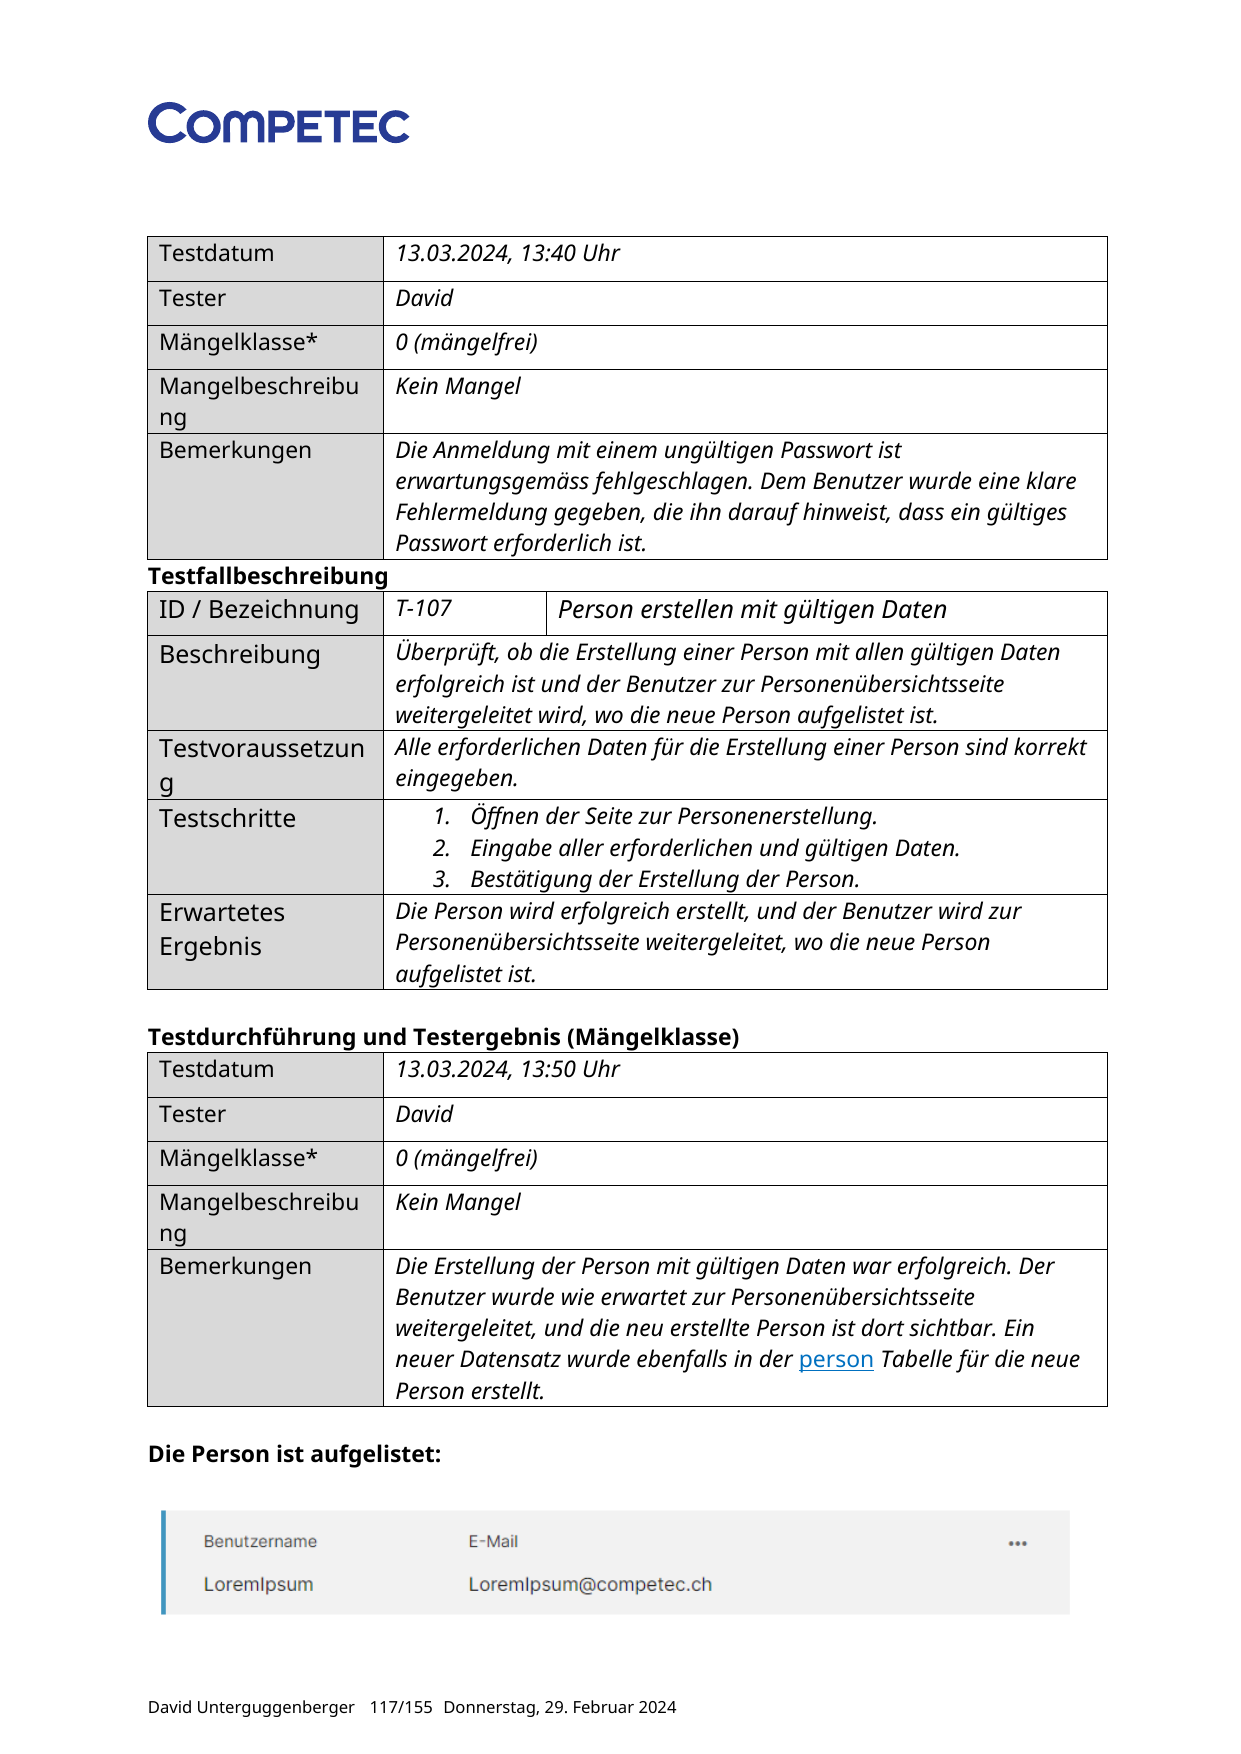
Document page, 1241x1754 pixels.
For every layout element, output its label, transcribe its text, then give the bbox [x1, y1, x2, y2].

table_cell David [384, 1098, 1107, 1141]
table_cell Beschreibung [148, 636, 383, 730]
table_cell 0 (mängelfrei) [384, 1142, 1107, 1185]
table_header Person erstellen mit gültigen Daten [547, 592, 1107, 635]
table_cell Die Person wird erfolgreich erstellt, und der Benutzer wird zur Personenübersichtsseite weitergeleitet, wo die neue Person aufgelistet ist. [384, 895, 1107, 989]
table_cell Tester [148, 282, 383, 325]
table_header Testdatum [148, 1053, 383, 1097]
table_cell Die Anmeldung mit einem ungültigen Passwort ist erwartungsgemäss fehlgeschlagen. Dem Benutzer wurde eine klare Fehlermeldung gegeben, die ihn darauf hinweist, dass ein gültiges Passwort erforderlich ist. [384, 434, 1107, 559]
picture [147, 1494, 1122, 1643]
text Testfallbeschreibung [148, 560, 1122, 591]
table_cell Erwartetes Ergebnis [148, 895, 383, 989]
table_cell 0 (mängelfrei) [384, 326, 1107, 369]
table_cell Tester [148, 1098, 383, 1141]
table_cell Mangelbeschreibung [148, 370, 383, 433]
table_cell Kein Mangel [384, 370, 1107, 433]
table_cell Kein Mangel [384, 1186, 1107, 1249]
table_cell Bemerkungen [148, 434, 383, 559]
table_cell Alle erforderlichen Daten für die Erstellung einer Person sind korrekt eingegeben. [384, 731, 1107, 799]
table_cell Die Erstellung der Person mit gültigen Daten war erfolgreich. Der Benutzer wurde wie erwartet zur Personenübersichtsseite weitergeleitet, und die neu erstellte Person ist dort sichtbar. Ein neuer Datensatz wurde ebenfalls in der person Tabelle für die neue Person erstellt. [384, 1250, 1107, 1406]
table_cell David [384, 282, 1107, 325]
table_header Testdatum [148, 237, 383, 281]
table_header 13.03.2024, 13:50 Uhr [384, 1053, 1107, 1097]
table_cell Öffnen der Seite zur Personenerstellung. Eingabe aller erforderlichen und gültigen Daten. Bestätigung der Erstellung der Person. [384, 800, 1107, 894]
table_header 13.03.2024, 13:40 Uhr [384, 237, 1107, 281]
table_cell Überprüft, ob die Erstellung einer Person mit allen gültigen Daten erfolgreich ist und der Benutzer zur Personenübersichtsseite weitergeleitet wird, wo die neue Person aufgelistet ist. [384, 636, 1107, 730]
table_cell Mängelklasse* [148, 1142, 383, 1185]
table_header ID / Bezeichnung [148, 592, 383, 635]
text Testdurchführung und Testergebnis (Mängelklasse) [148, 1021, 1122, 1052]
text Die Person ist aufgelistet: [148, 1438, 1122, 1469]
table_header T-107 [384, 592, 546, 635]
table_cell Mangelbeschreibung [148, 1186, 383, 1249]
table_cell Bemerkungen [148, 1250, 383, 1406]
table_cell Testschritte [148, 800, 383, 894]
table_cell Testvoraussetzung [148, 731, 383, 799]
table_cell Mängelklasse* [148, 326, 383, 369]
